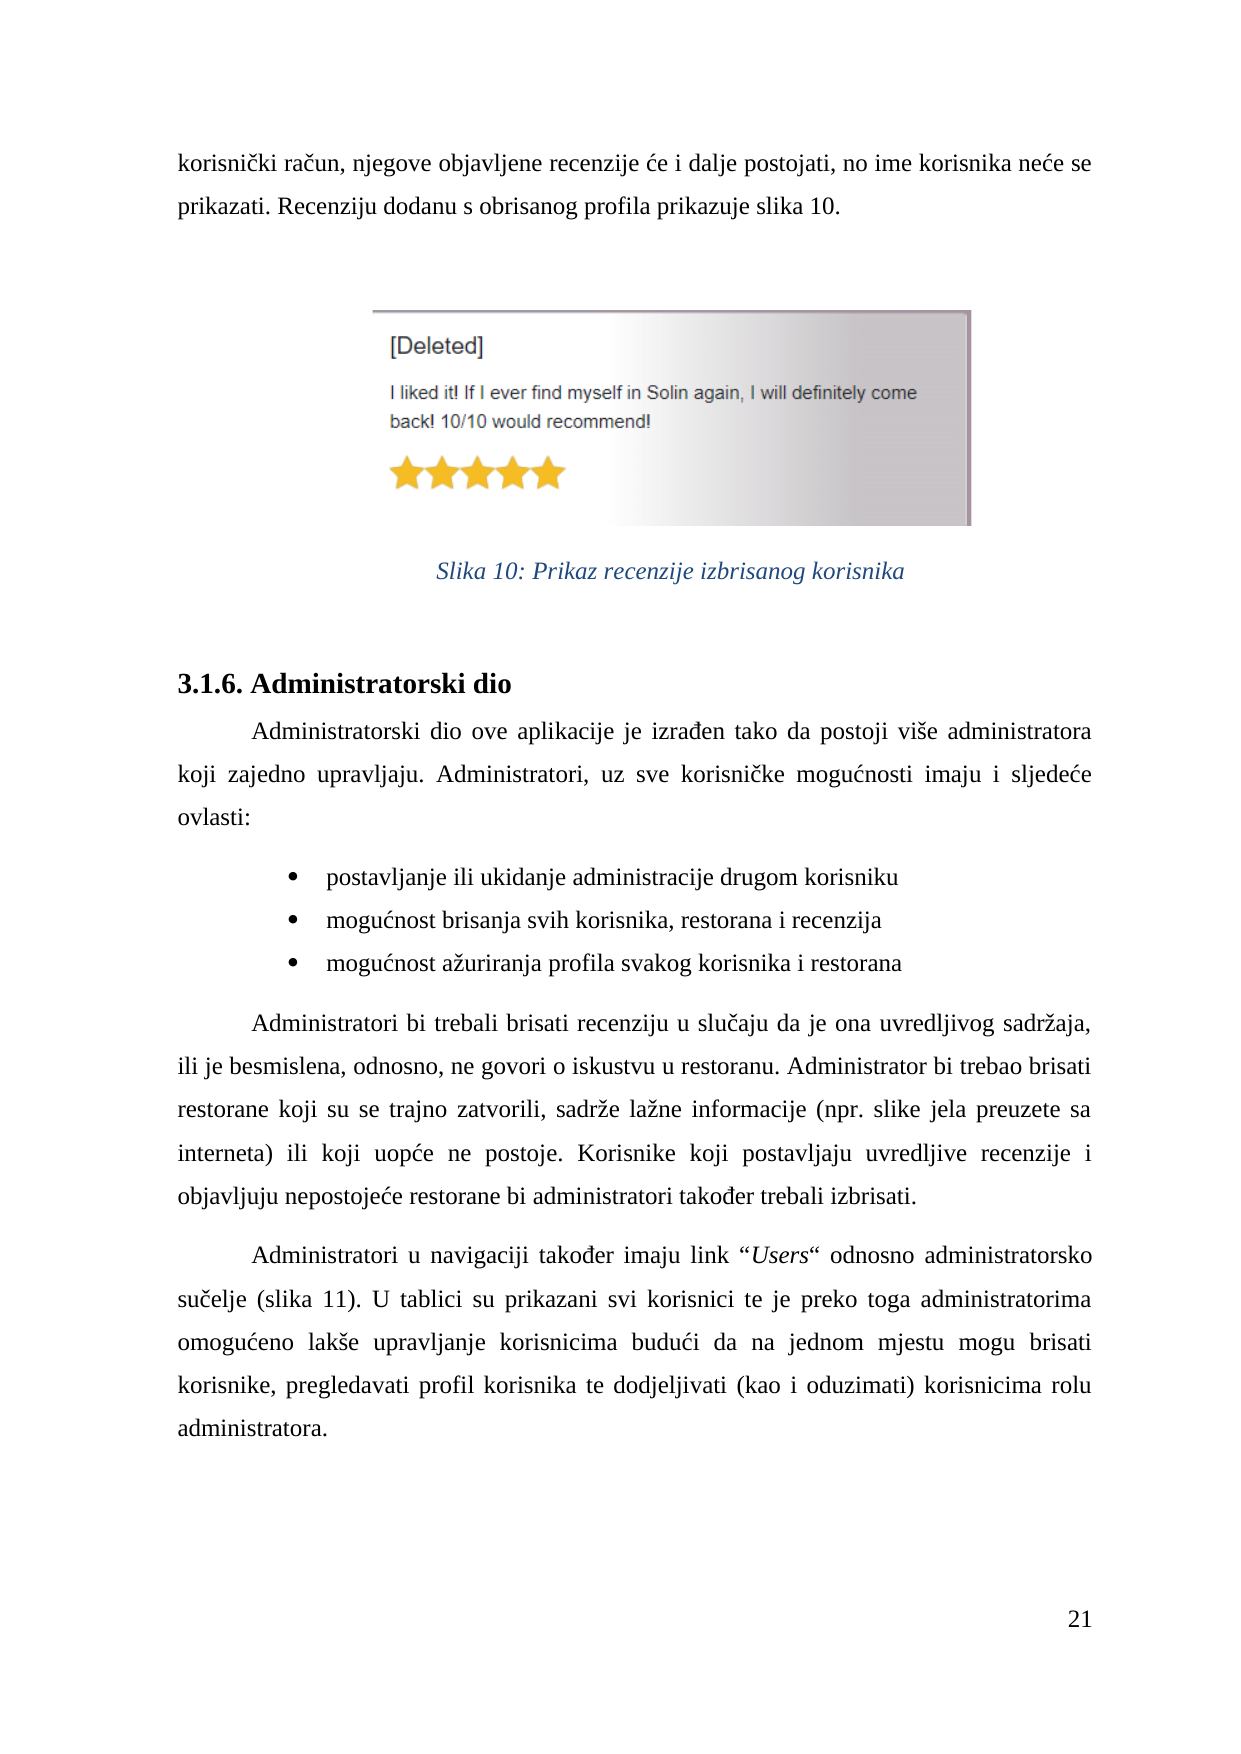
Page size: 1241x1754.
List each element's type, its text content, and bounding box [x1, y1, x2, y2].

text Administratori u navigaciji također imaju link “Users“ odnosno administratorsko sučelje (slika 11). U tablici su prikazani svi korisnici te je preko toga administratorima omogućeno lakše upravljanje korisnicima budući da na jednom mjestu mogu brisati korisnike, pregledavati profil korisnika te dodjeljivati (kao i oduzimati) korisnicima rolu administratora. [177, 1241, 1092, 1442]
picture [372, 310, 972, 526]
text Administratori bi trebali brisati recenziju u slučaju da je ona uvredljivog sadržaja, ili je besmislena, odnosno, ne govori o iskustvu u restoranu. Administrator bi trebao brisati restorane koji su se trajno zatvorili, sadrže lažne informacije (npr. slike jela preuzete sa interneta) ili koji uopće ne postoje. Korisnike koji postavljaju uvredljive recenzije i objavljuju nepostojeće restorane bi administratori također trebali izbrisati. [177, 1008, 1092, 1209]
subtitle 3.1.6. Administratorski dio [177, 666, 1092, 699]
list mogućnost brisanja svih korisnika, restorana i recenzija [288, 905, 1092, 934]
list postavljanje ili ukidanje administracije drugom korisniku [288, 862, 1092, 891]
list mogućnost ažuriranja profila svakog korisnika i restorana [288, 948, 1092, 977]
text Administratorski dio ove aplikacije je izrađen tako da postoji više administratora koji zajedno upravljaju. Administratori, uz sve korisničke mogućnosti imaju i sljedeće ovlasti: [177, 716, 1092, 831]
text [177, 148, 1092, 219]
text Slika 10: Prikaz recenzije izbrisanog korisnika [177, 556, 1092, 585]
